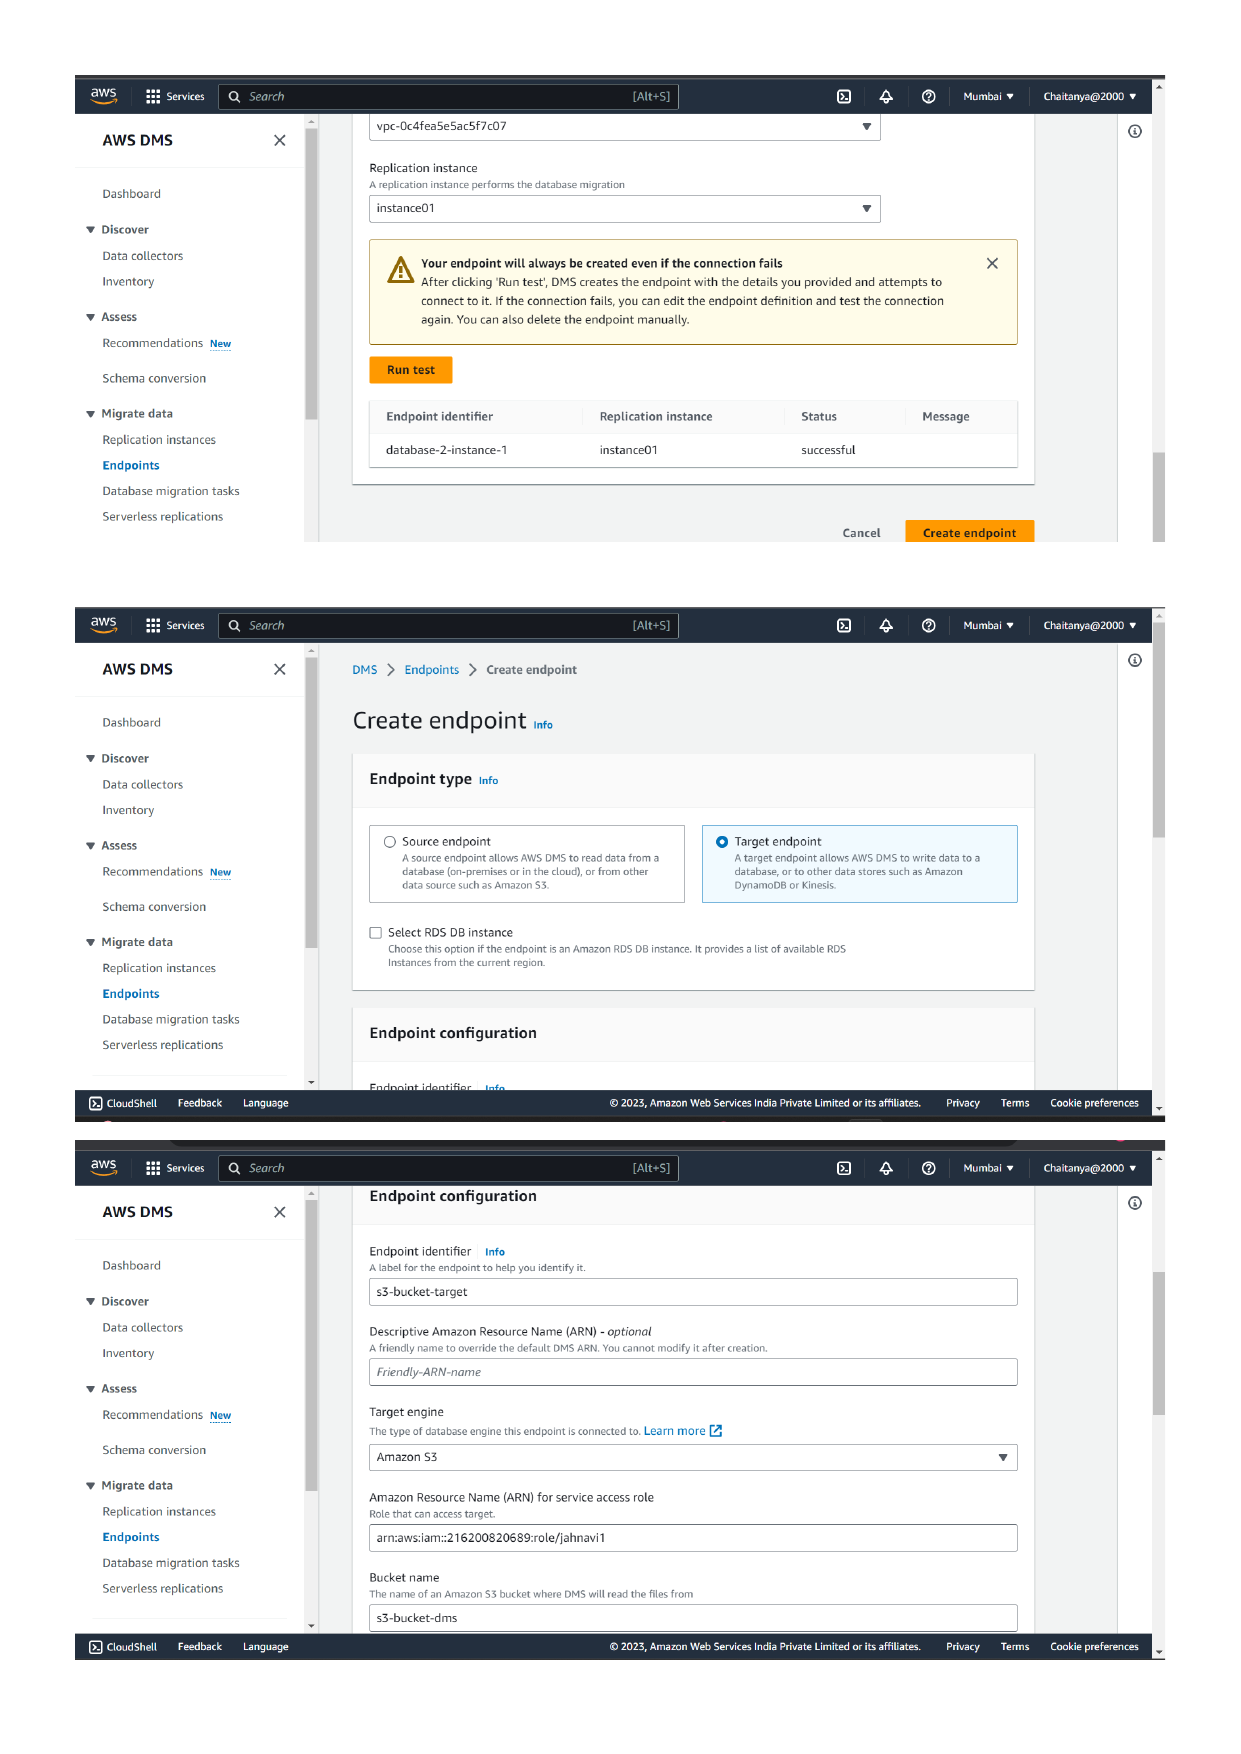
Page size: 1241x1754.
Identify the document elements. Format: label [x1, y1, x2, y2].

picture [75, 607, 1166, 1122]
picture [75, 1140, 1166, 1660]
picture [75, 75, 1166, 542]
